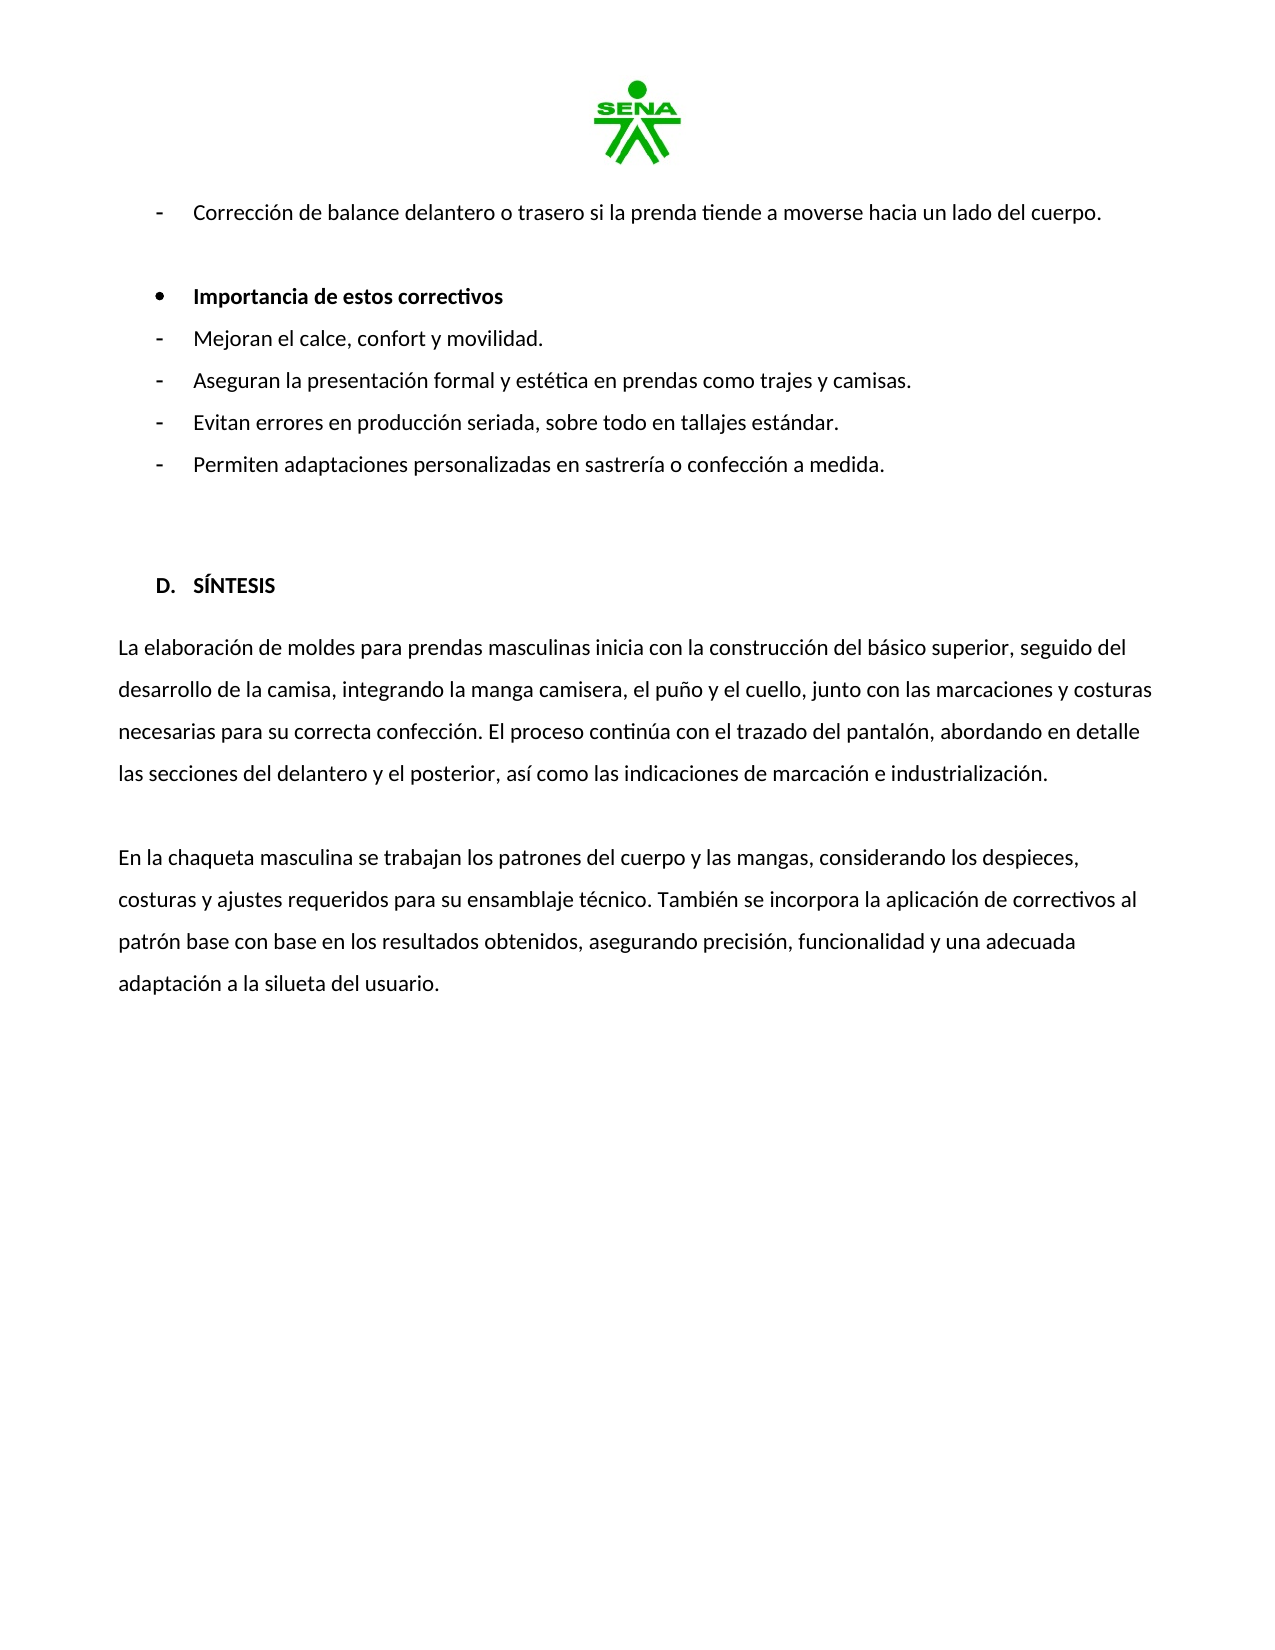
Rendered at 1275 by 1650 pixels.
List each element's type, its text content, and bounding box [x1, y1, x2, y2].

list SÍNTESIS [156, 571, 1157, 599]
list Corrección de balance delantero o trasero si la prenda tiende a moverse hacia un lado del cuerpo. [156, 198, 1157, 226]
list Evitan errores en producción seriada, sobre todo en tallajes estándar. [156, 408, 1157, 436]
list Mejoran el calce, confort y movilidad. [156, 324, 1157, 352]
list Aseguran la presentación formal y estética en prendas como trajes y camisas. [156, 366, 1157, 394]
text En la chaqueta masculina se trabajan los patrones del cuerpo y las mangas, considerando los despieces, costuras y ajustes requeridos para su ensamblaje técnico. También se incorpora la aplicación de correctivos al patrón base con base en los resultados obtenidos, asegurando precisión, funcionalidad y una adecuada adaptación a la silueta del usuario. [118, 843, 1157, 997]
picture [588, 75, 687, 172]
list Importancia de estos correctivos [156, 282, 1157, 310]
list Permiten adaptaciones personalizadas en sastrería o confección a medida. [156, 450, 1157, 478]
text La elaboración de moldes para prendas masculinas inicia con la construcción del básico superior, seguido del desarrollo de la camisa, integrando la manga camisera, el puño y el cuello, junto con las marcaciones y costuras necesarias para su correcta confección. El proceso continúa con el trazado del pantalón, abordando en detalle las secciones del delantero y el posterior, así como las indicaciones de marcación e industrialización. [118, 633, 1157, 787]
